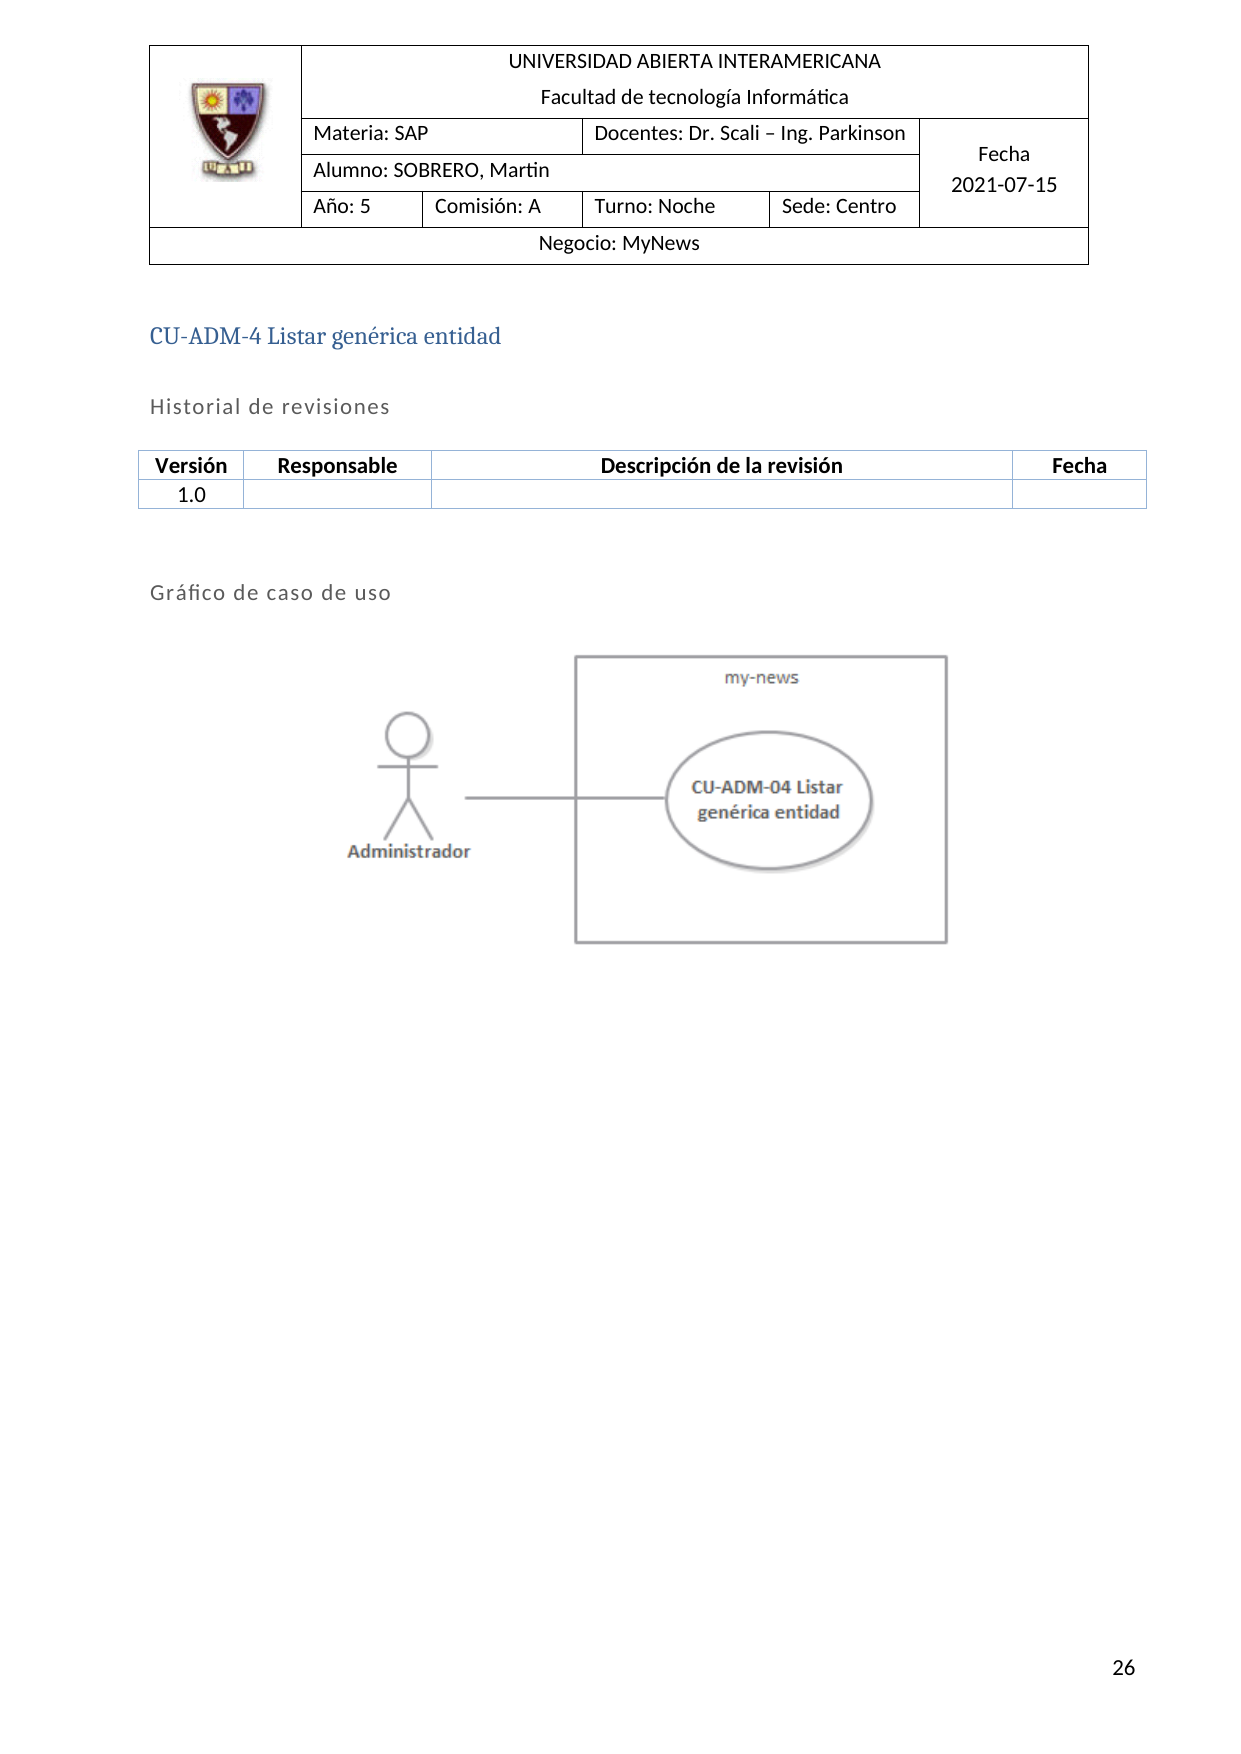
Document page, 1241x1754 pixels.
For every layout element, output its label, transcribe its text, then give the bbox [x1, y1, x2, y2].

picture [177, 74, 278, 187]
table_cell [432, 480, 1012, 508]
subtitle Historial de revisiones [150, 392, 1135, 421]
table_header Responsable [244, 451, 431, 479]
subtitle CU-ADM-4 Listar genérica entidad [150, 322, 1135, 351]
picture [329, 635, 956, 957]
table_cell 1.0 [139, 480, 243, 508]
table_cell [1013, 480, 1146, 508]
table_header Descripción de la revisión [432, 451, 1012, 479]
table_cell [244, 480, 431, 508]
table_header Versión [139, 451, 243, 479]
table_header Fecha [1013, 451, 1146, 479]
subtitle Gráfico de caso de uso [150, 578, 1135, 607]
